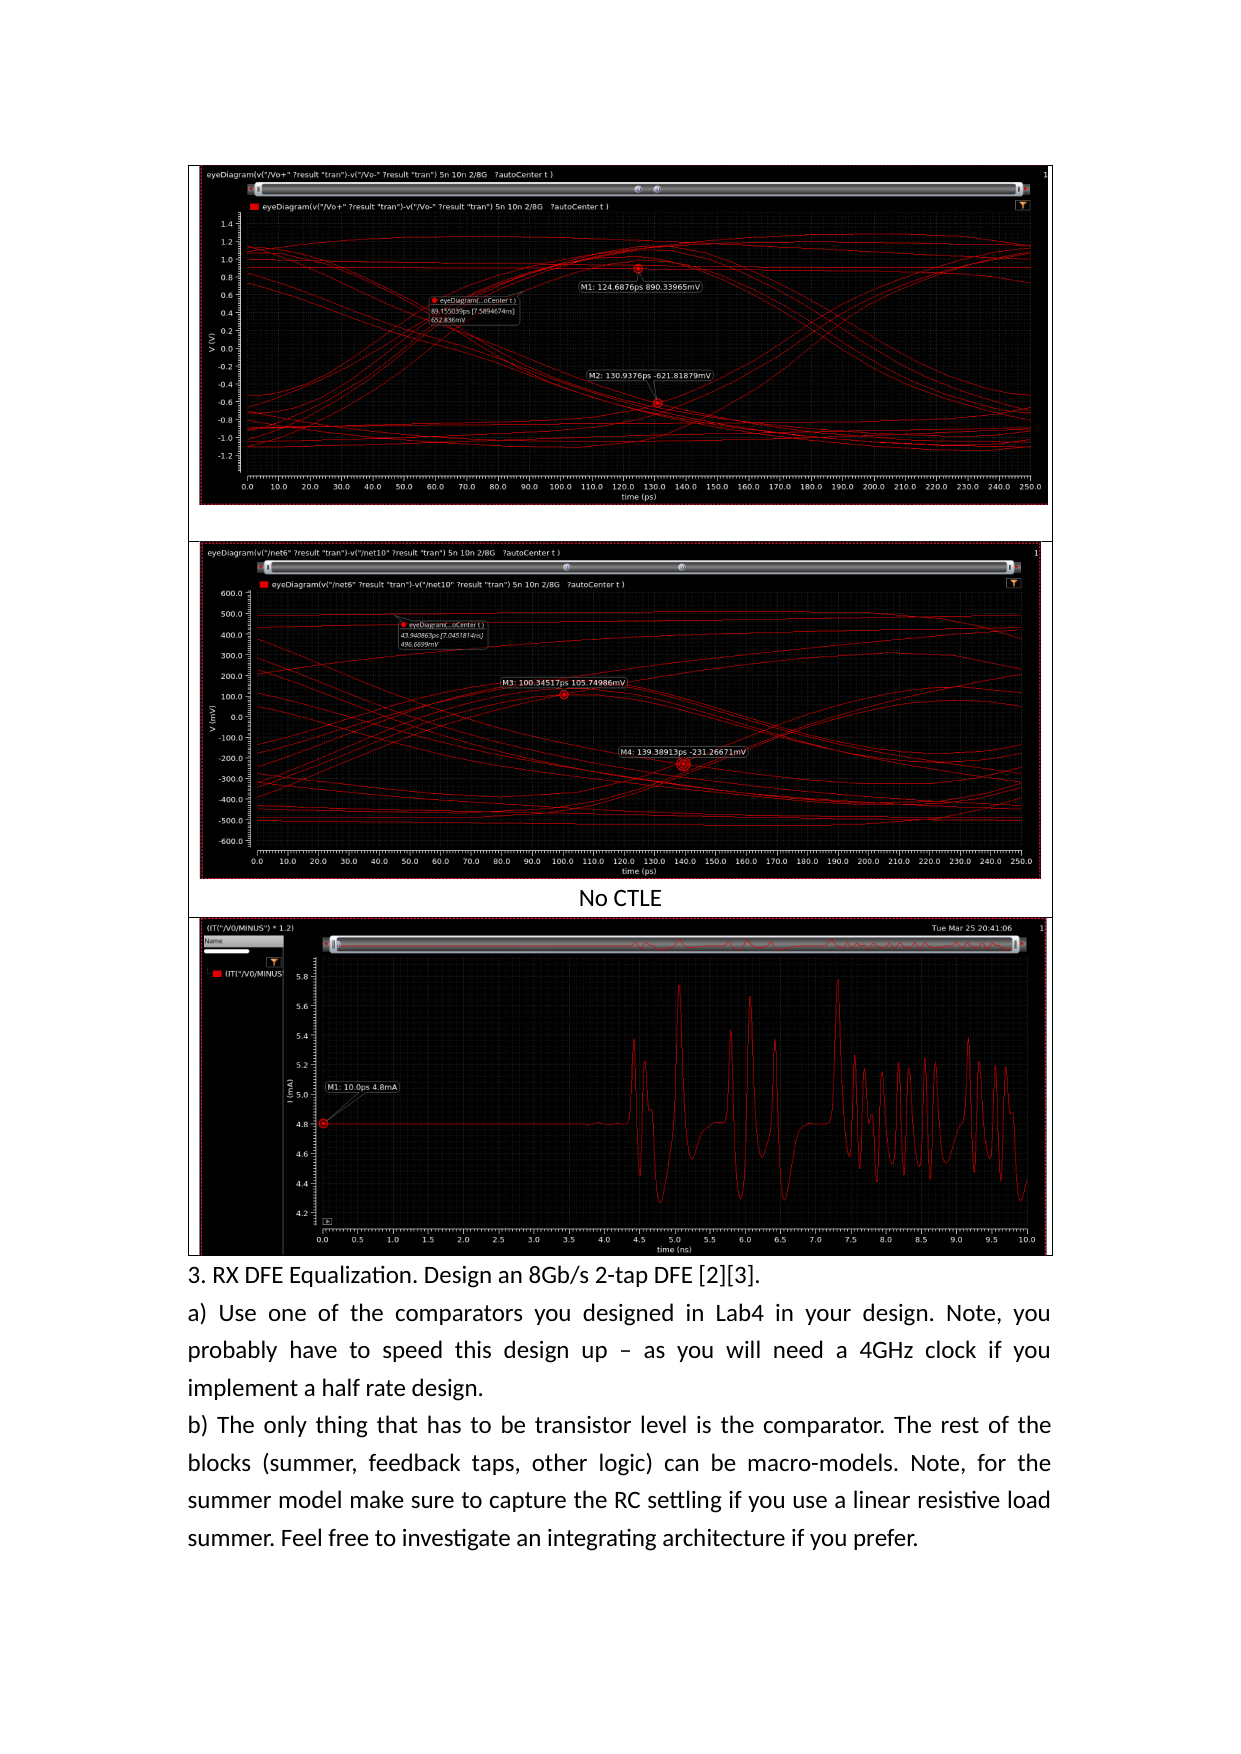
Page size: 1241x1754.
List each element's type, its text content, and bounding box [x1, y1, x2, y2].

table_cell No CTLE [189, 542, 1052, 917]
table_cell [189, 166, 1052, 541]
picture [199, 165, 1048, 505]
picture [199, 541, 1042, 879]
text a) Use one of the comparators you designed in Lab4 in your design. Note, you probably have to speed this design up – as you will need a 4GHz clock if you implement a half rate design. [187, 1294, 1053, 1406]
table_cell [189, 918, 199, 1255]
text b) The only thing that has to be transistor level is the comparator. The rest of the blocks (summer, feedback taps, other logic) can be macro-models. Note, for the summer model make sure to capture the RC settling if you use a linear resistive load summer. Feel free to investigate an integrating architecture if you prefer. [187, 1406, 1053, 1556]
table_cell [1047, 918, 1052, 1255]
picture [199, 917, 1047, 1256]
text 3. RX DFE Equalization. Design an 8Gb/s 2-tap DFE [2][3]. [187, 1256, 1053, 1294]
